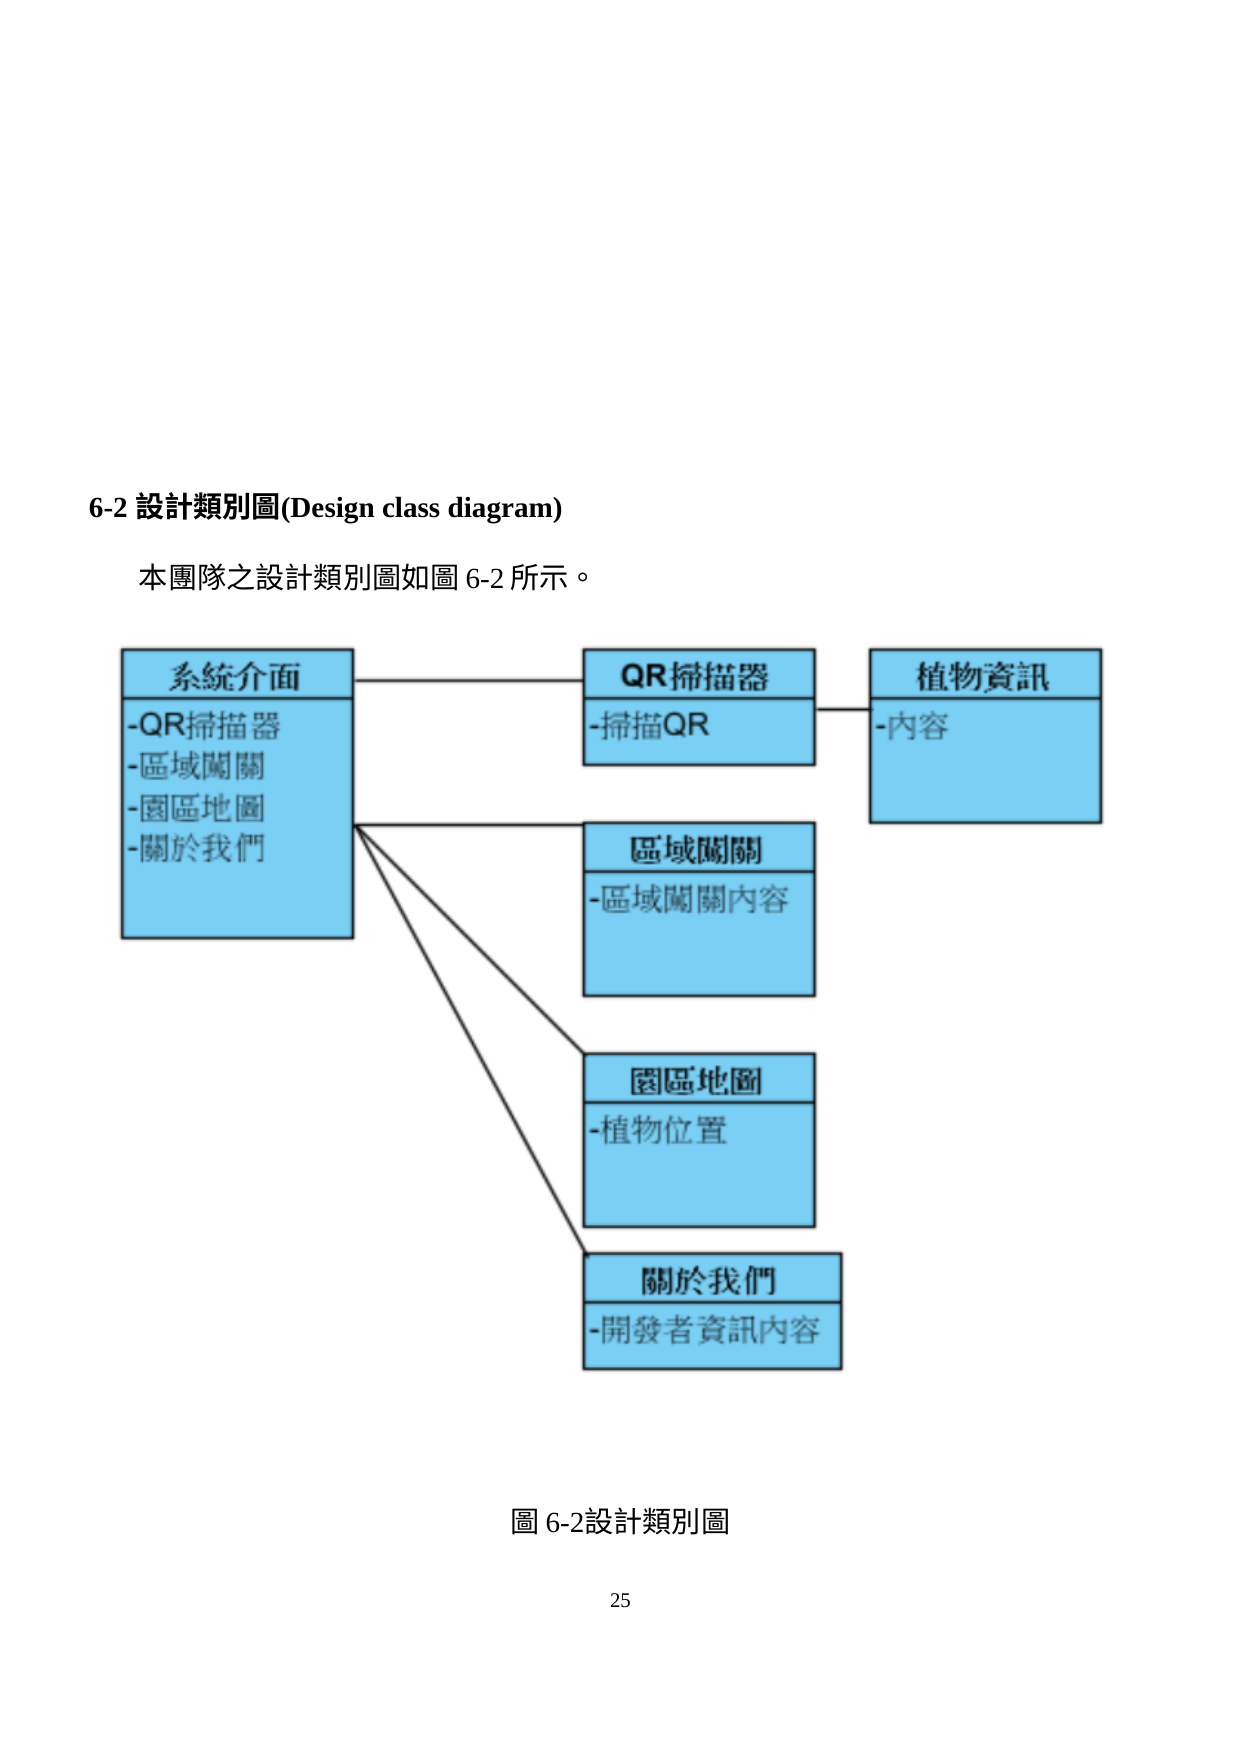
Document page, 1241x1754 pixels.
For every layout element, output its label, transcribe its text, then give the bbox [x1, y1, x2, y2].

text 圖6-2設計類別圖 [89, 1482, 1152, 1557]
text 6-2 設計類別圖(Design class diagram) [89, 483, 1152, 526]
text 本團隊之設計類別圖如圖6-2所示。 [89, 555, 1152, 597]
picture [88, 622, 1152, 1391]
